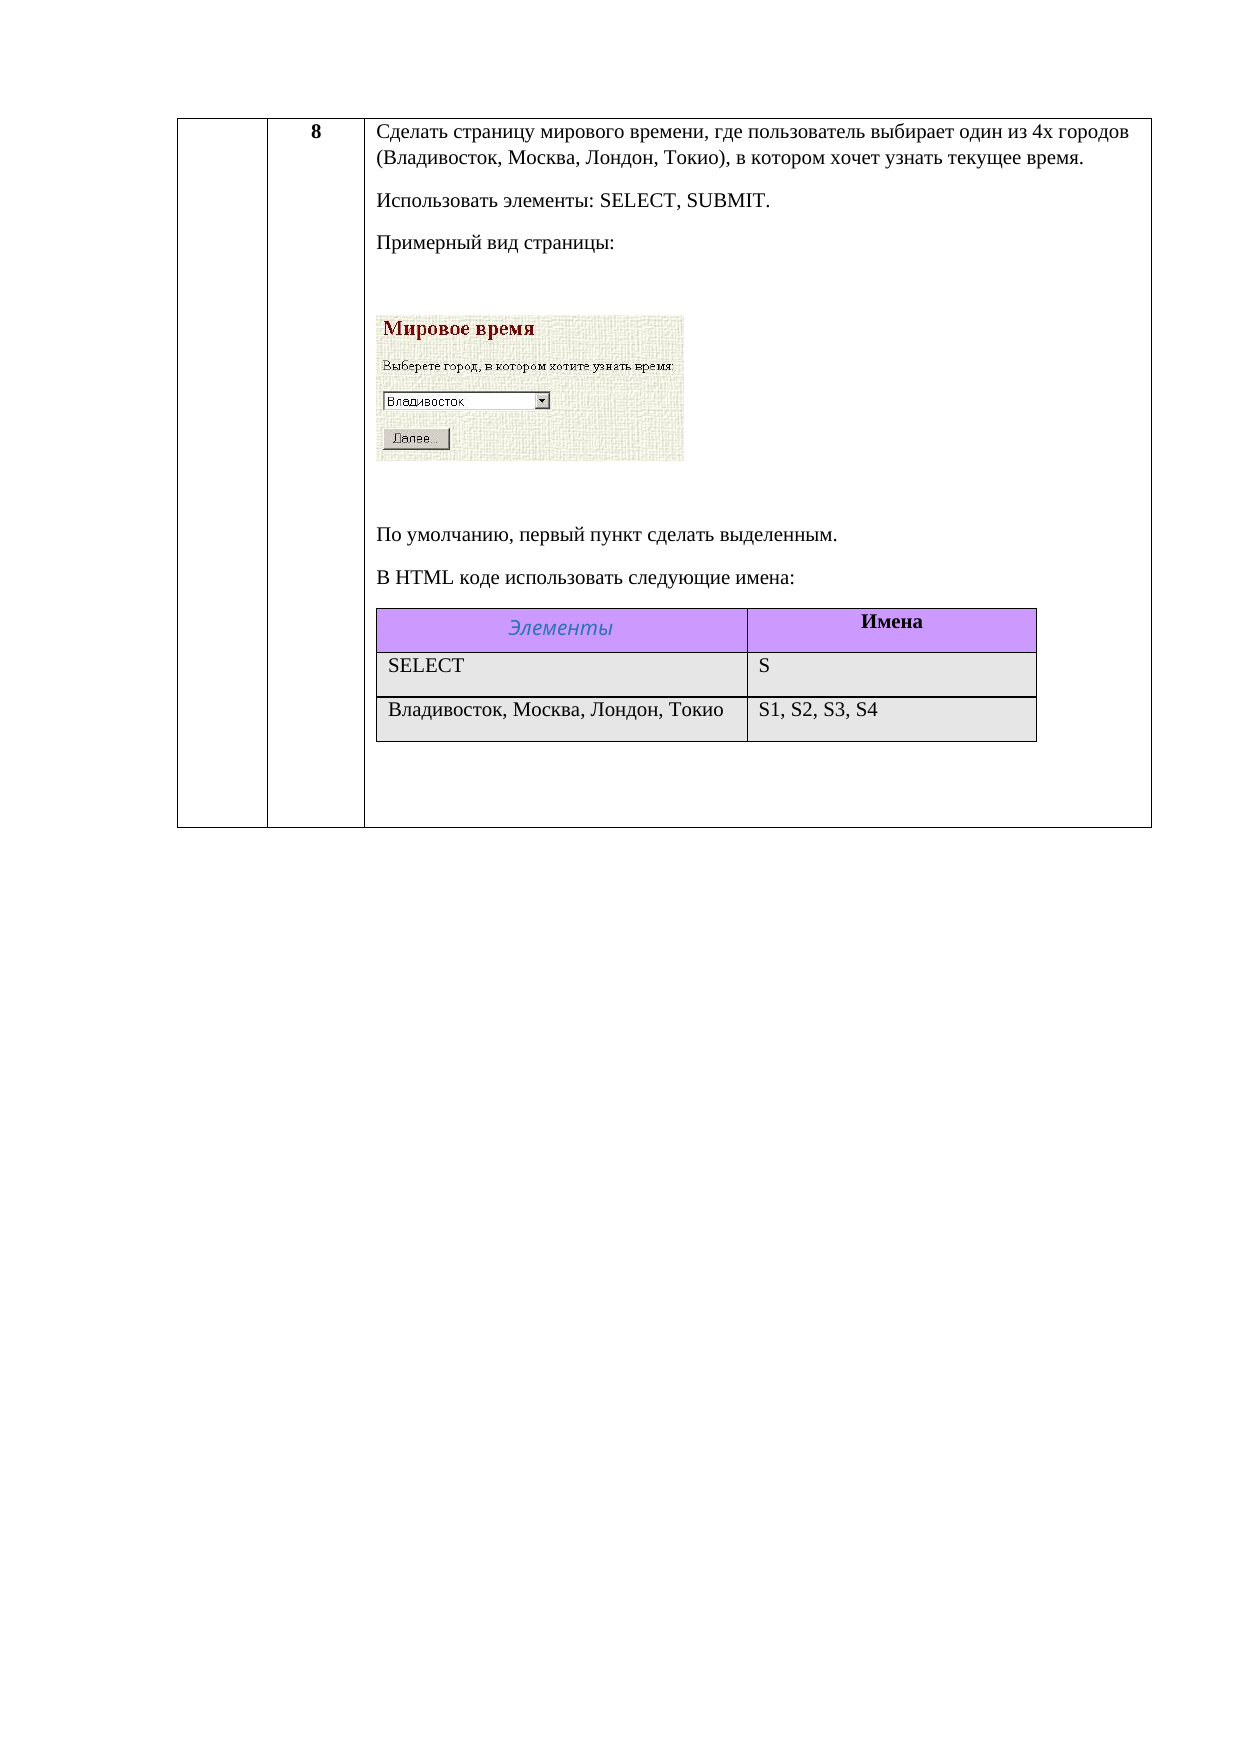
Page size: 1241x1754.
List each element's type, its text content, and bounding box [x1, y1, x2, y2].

picture [376, 315, 684, 461]
table_cell 8 [268, 119, 364, 827]
table_cell Сделать страницу мирового времени, где пользователь выбирает один из 4х городов (Владивосток, Москва, Лондон, Токио), в котором хочет узнать текущее время. Использовать элементы: SELECT, SUBMIT. Примерный вид страницы: По умолчанию, первый пункт сделать выделенным. В HTML коде использовать следующие имена: [365, 119, 1151, 827]
